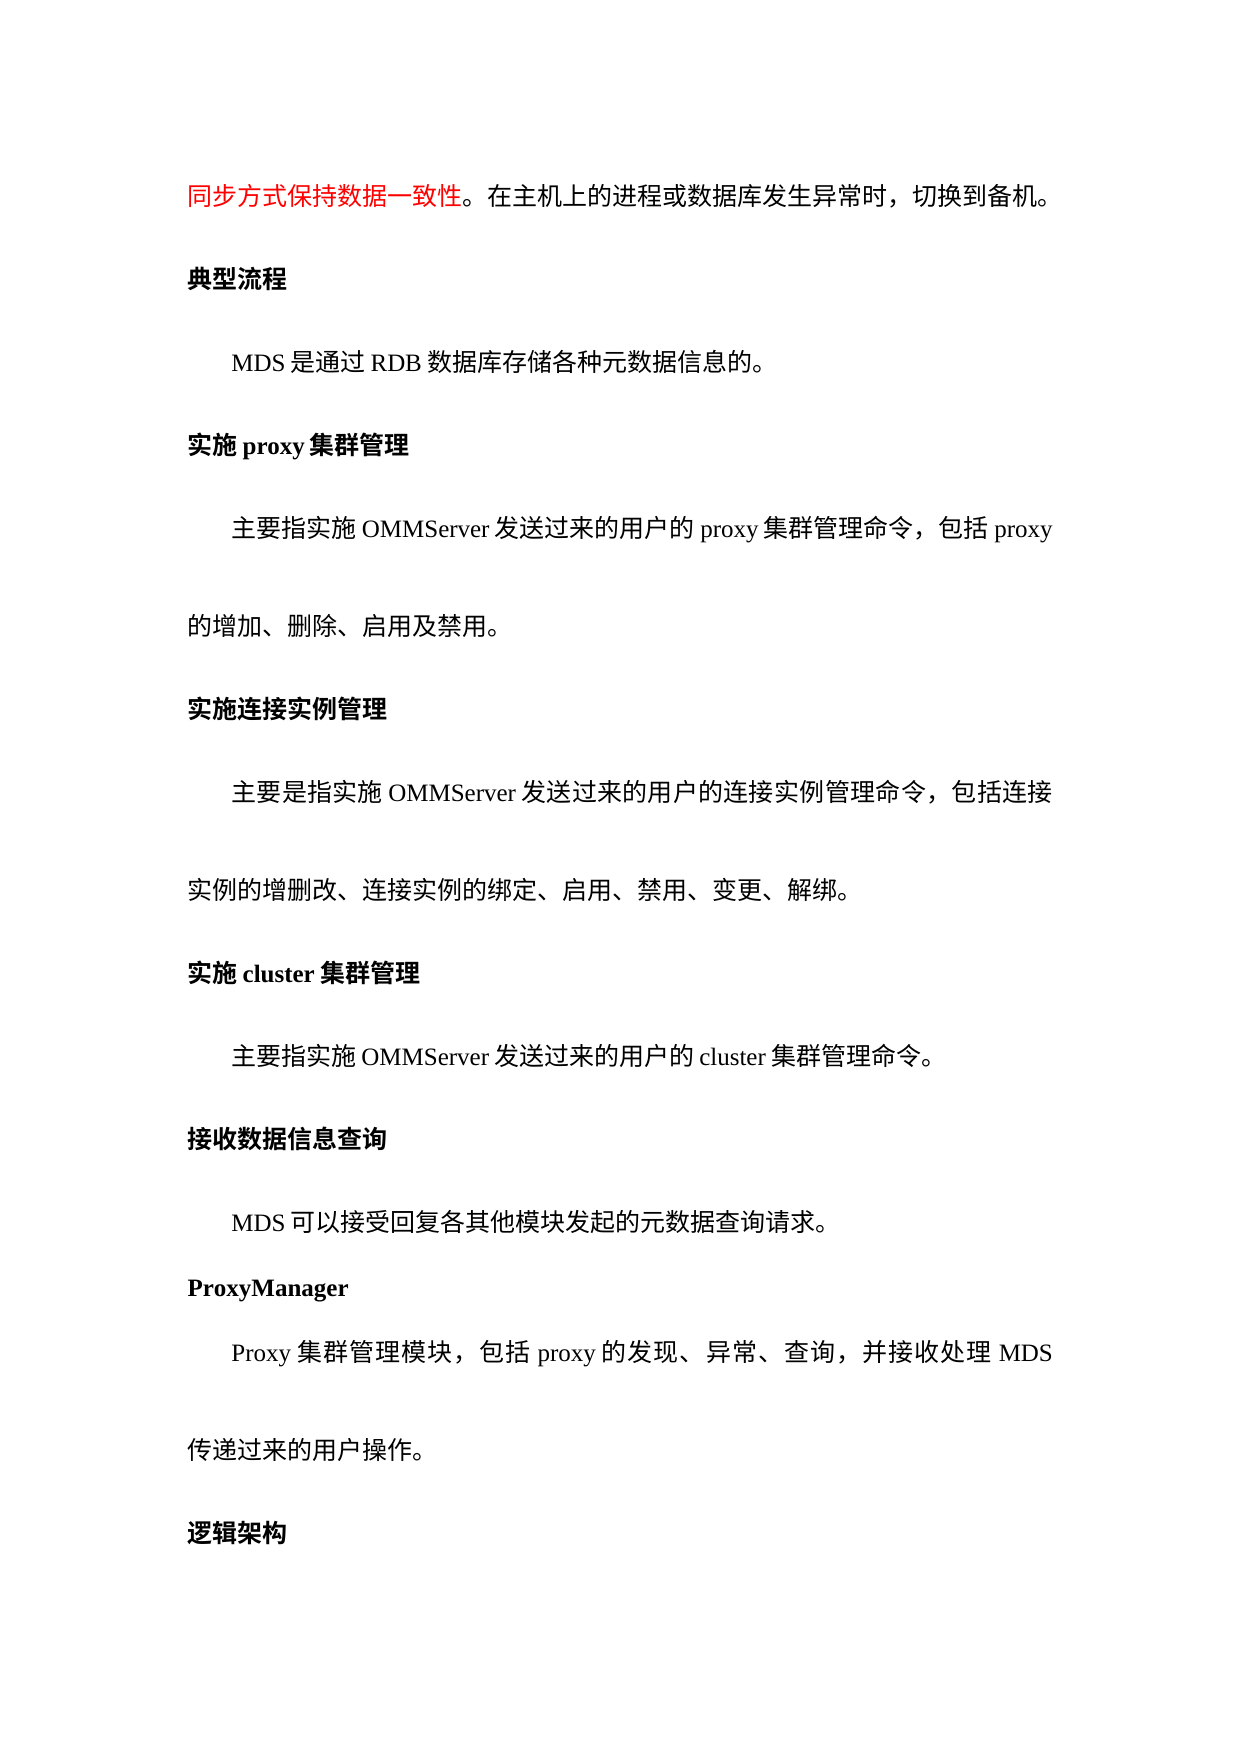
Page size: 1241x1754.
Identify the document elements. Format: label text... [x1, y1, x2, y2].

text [187, 162, 1053, 227]
subtitle ProxyManager [187, 1271, 1053, 1304]
subtitle 实施proxy集群管理 [187, 411, 1053, 476]
text MDS是通过RDB数据库存储各种元数据信息的。 [187, 328, 1053, 393]
subtitle 接收数据信息查询 [187, 1105, 1053, 1170]
subtitle 典型流程 [187, 245, 1053, 310]
subtitle 实施连接实例管理 [187, 675, 1053, 740]
subtitle 实施cluster集群管理 [187, 939, 1053, 1004]
text 主要指实施OMMServer发送过来的用户的cluster集群管理命令。 [187, 1022, 1053, 1087]
text 主要指实施OMMServer发送过来的用户的proxy集群管理命令，包括proxy的增加、删除、启用及禁用。 [187, 494, 1053, 657]
text 主要是指实施OMMServer发送过来的用户的连接实例管理命令，包括连接实例的增删改、连接实例的绑定、启用、禁用、变更、解绑。 [187, 758, 1053, 921]
subtitle 逻辑架构 [187, 1499, 1053, 1564]
text MDS可以接受回复各其他模块发起的元数据查询请求。 [187, 1188, 1053, 1253]
text Proxy集群管理模块，包括proxy的发现、异常、查询，并接收处理MDS传递过来的用户操作。 [187, 1318, 1053, 1481]
